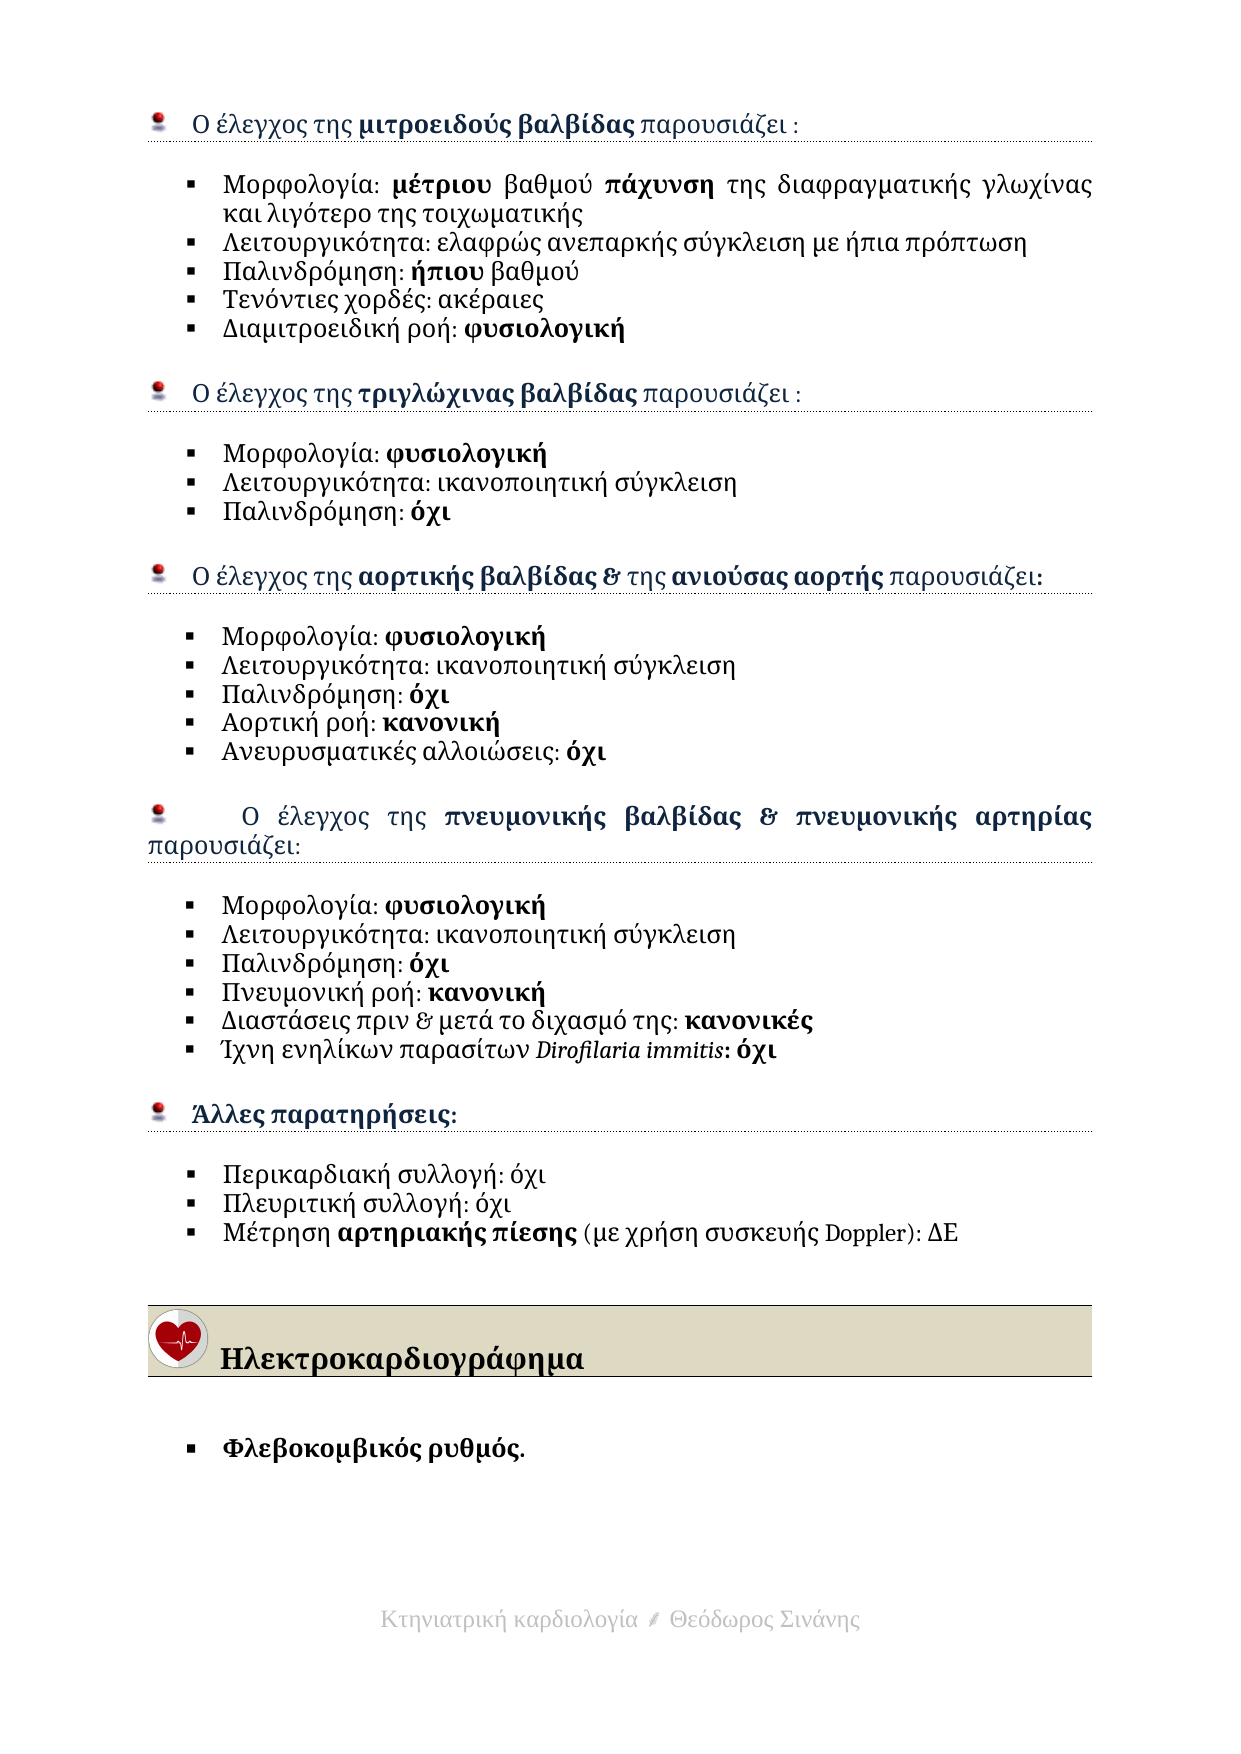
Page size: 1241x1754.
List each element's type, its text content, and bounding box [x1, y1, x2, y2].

picture [147, 555, 170, 585]
picture [147, 1093, 170, 1124]
text Άλλες παρατηρήσεις: [148, 1093, 1092, 1132]
list Παλινδρόμηση: όχι [185, 498, 1092, 527]
list Μέτρηση αρτηριακής πίεσης (με χρήση συσκευής Doppler): ΔΕ [185, 1219, 1092, 1247]
list Παλινδρόμηση: όχι [184, 681, 1092, 709]
list Διαστάσεις πριν & μετά το διχασμό της: κανονικές [184, 1007, 1092, 1036]
list Περικαρδιακή συλλογή: όχι [185, 1161, 1092, 1190]
picture [147, 1308, 209, 1369]
list Λειτουργικότητα: ικανοποιητική σύγκλειση [184, 921, 1092, 950]
picture [147, 103, 170, 134]
text Ο έλεγχος της αορτικής βαλβίδας & της ανιούσας αορτής παρουσιάζει: [148, 555, 1092, 594]
list Λειτουργικότητα: ελαφρώς ανεπαρκής σύγκλειση με ήπια πρόπτωση [185, 229, 1092, 257]
list Παλινδρόμηση: ήπιου βαθμού [185, 257, 1092, 286]
text Ο έλεγχος της τριγλώχινας βαλβίδας παρουσιάζει : [148, 372, 1092, 412]
text Ο έλεγχος της μιτροειδούς βαλβίδας παρουσιάζει : [148, 103, 1092, 142]
list Λειτουργικότητα: ικανοποιητική σύγκλειση [185, 469, 1092, 498]
list Ανευρυσματικές αλλοιώσεις: όχι [184, 738, 1092, 767]
list Φλεβοκομβικός ρυθμός. [185, 1435, 1092, 1464]
list Μορφολογία: φυσιολογική [184, 623, 1092, 652]
list Λειτουργικότητα: ικανοποιητική σύγκλειση [184, 652, 1092, 681]
text Ηλεκτροκαρδιογράφημα [148, 1306, 1092, 1376]
list Πνευμονική ροή: κανονική [184, 978, 1092, 1007]
picture [147, 795, 170, 826]
list Διαμιτροειδική ροή: φυσιολογική [185, 315, 1092, 344]
list Μορφολογία: φυσιολογική [185, 440, 1092, 469]
list Μορφολογία: φυσιολογική [184, 892, 1092, 921]
list Μορφολογία: μέτριου βαθμού πάχυνση της διαφραγματικής γλωχίνας και λιγότερο της τοιχωματικής [185, 171, 1092, 229]
picture [147, 372, 170, 403]
list Πλευριτική συλλογή: όχι [185, 1190, 1092, 1219]
list Αορτική ροή: κανονική [184, 709, 1092, 738]
list Τενόντιες χορδές: ακέραιες [185, 286, 1092, 315]
text Ο έλεγχος της πνευμονικής βαλβίδας & πνευμονικής αρτηρίας παρουσιάζει: [148, 796, 1092, 863]
list Ίχνη ενηλίκων παρασίτων Dirofilaria immitis: όχι [184, 1036, 1092, 1065]
list Παλινδρόμηση: όχι [184, 950, 1092, 978]
